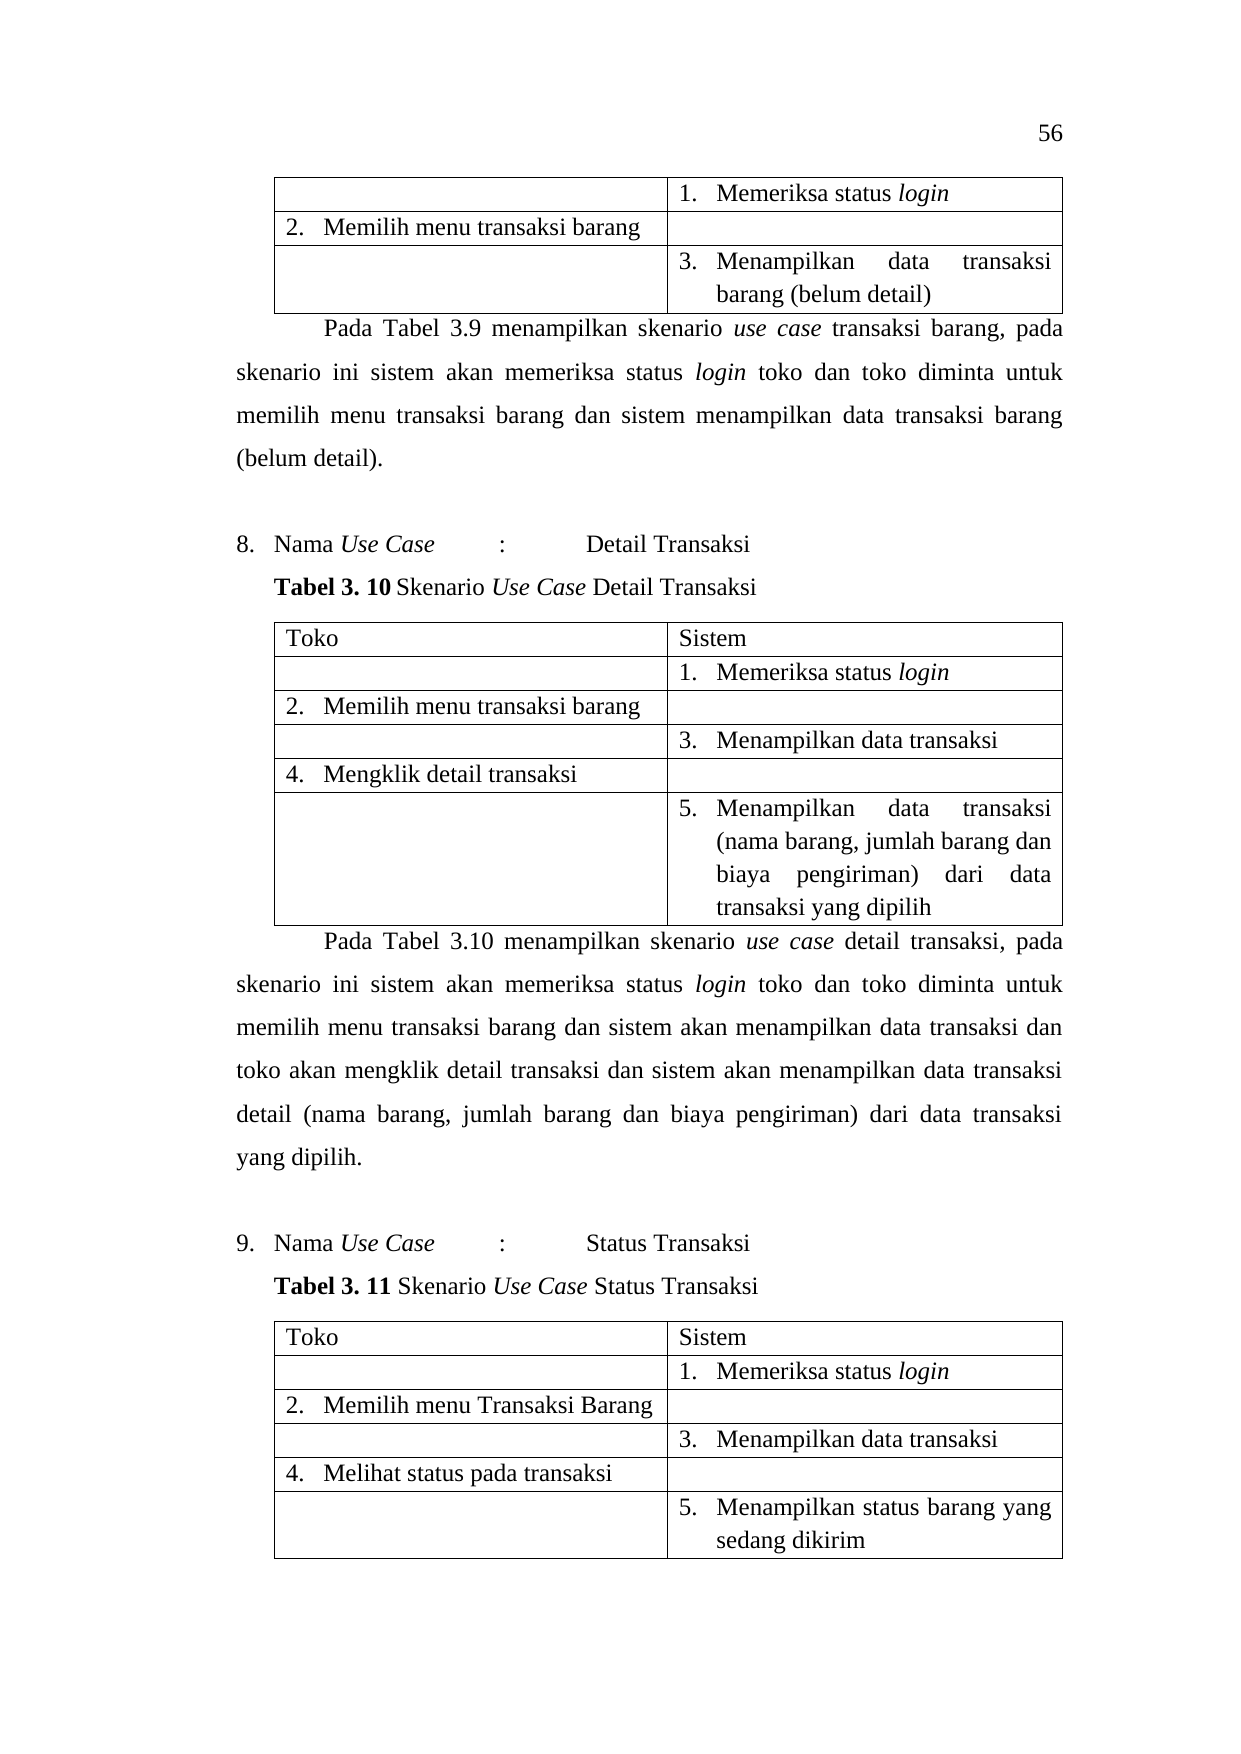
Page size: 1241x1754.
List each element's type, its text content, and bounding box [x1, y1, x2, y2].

table_cell Memilih menu transaksi barang [275, 212, 667, 245]
text Pada Tabel 3.10 menampilkan skenario use case detail transaksi, pada skenario ini sistem akan memeriksa status login toko dan toko diminta untuk memilih menu transaksi barang dan sistem akan menampilkan data transaksi dan toko akan mengklik detail transaksi dan sistem akan menampilkan data transaksi detail (nama barang, jumlah barang dan biaya pengiriman) dari data transaksi yang dipilih. [236, 926, 1063, 1171]
table_cell Mengklik detail transaksi [275, 759, 667, 792]
table_header Toko [275, 623, 667, 656]
table_cell [275, 178, 667, 211]
table_cell [668, 1458, 1062, 1491]
list Nama Use Case : Detail Transaksi [236, 529, 1063, 558]
table_cell Memilih menu Transaksi Barang [275, 1390, 667, 1423]
table_header Toko [275, 1322, 667, 1355]
table_cell [668, 212, 1062, 245]
table_cell Memeriksa status login [668, 178, 1062, 211]
table_cell Menampilkan status barang yang sedang dikirim [668, 1492, 1062, 1558]
table_cell [275, 1424, 667, 1457]
table_cell [275, 246, 667, 312]
table_cell Menampilkan data transaksi [668, 1424, 1062, 1457]
text Tabel 3. 11 Skenario Use Case Status Transaksi [236, 1271, 1063, 1300]
table_cell Menampilkan data transaksi [668, 725, 1062, 758]
text Tabel 3. 10 Skenario Use Case Detail Transaksi [236, 572, 1063, 601]
table_cell [275, 1356, 667, 1389]
table_cell [668, 759, 1062, 792]
table_cell Memilih menu transaksi barang [275, 691, 667, 724]
table_header Sistem [668, 623, 1062, 656]
text Pada Tabel 3.9 menampilkan skenario use case transaksi barang, pada skenario ini sistem akan memeriksa status login toko dan toko diminta untuk memilih menu transaksi barang dan sistem menampilkan data transaksi barang (belum detail). [236, 313, 1063, 472]
table_header Sistem [668, 1322, 1062, 1355]
table_cell Melihat status pada transaksi [275, 1458, 667, 1491]
table_cell [275, 657, 667, 690]
table_cell Memeriksa status login [668, 1356, 1062, 1389]
table_cell Menampilkan data transaksi (nama barang, jumlah barang dan biaya pengiriman) dari data transaksi yang dipilih [668, 793, 1062, 925]
table_cell [275, 1492, 667, 1558]
table_cell Memeriksa status login [668, 657, 1062, 690]
table_cell [275, 793, 667, 925]
table_cell [668, 1390, 1062, 1423]
table_cell [668, 691, 1062, 724]
list Nama Use Case : Status Transaksi [236, 1228, 1063, 1257]
table_cell [275, 725, 667, 758]
table_cell Menampilkan data transaksi barang (belum detail) [668, 246, 1062, 312]
